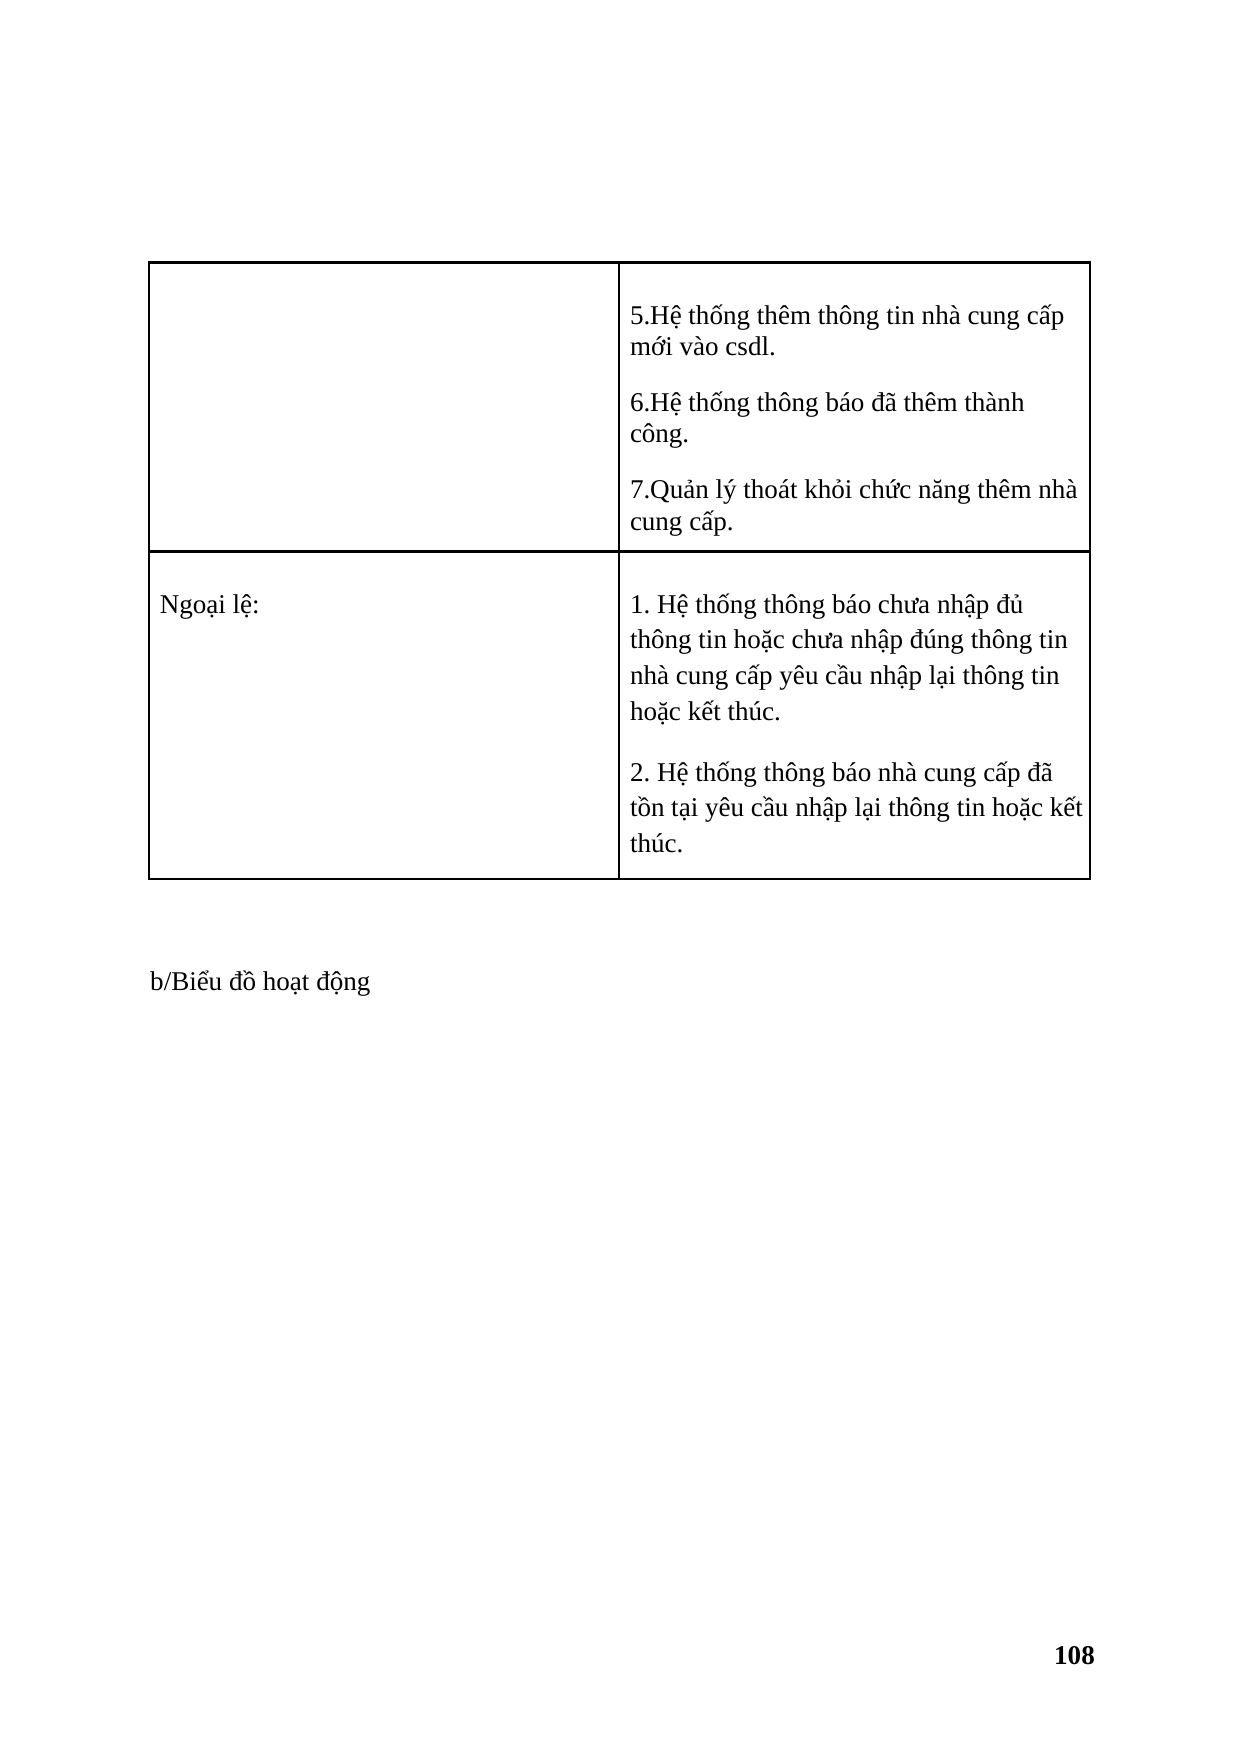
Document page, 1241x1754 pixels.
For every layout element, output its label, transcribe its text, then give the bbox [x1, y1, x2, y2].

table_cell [150, 264, 618, 550]
text b/Biểu đồ hoạt động [150, 965, 1094, 996]
table_cell 1. Hệ thống thông báo chưa nhập đủ thông tin hoặc chưa nhập đúng thông tin nhà cung cấp yêu cầu nhập lại thông tin hoặc kết thúc. 2. Hệ thống thông báo nhà cung cấp đã tồn tại yêu cầu nhập lại thông tin hoặc kết thúc. [620, 553, 1089, 877]
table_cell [620, 264, 1089, 550]
table_cell Ngoại lệ: [150, 553, 618, 877]
